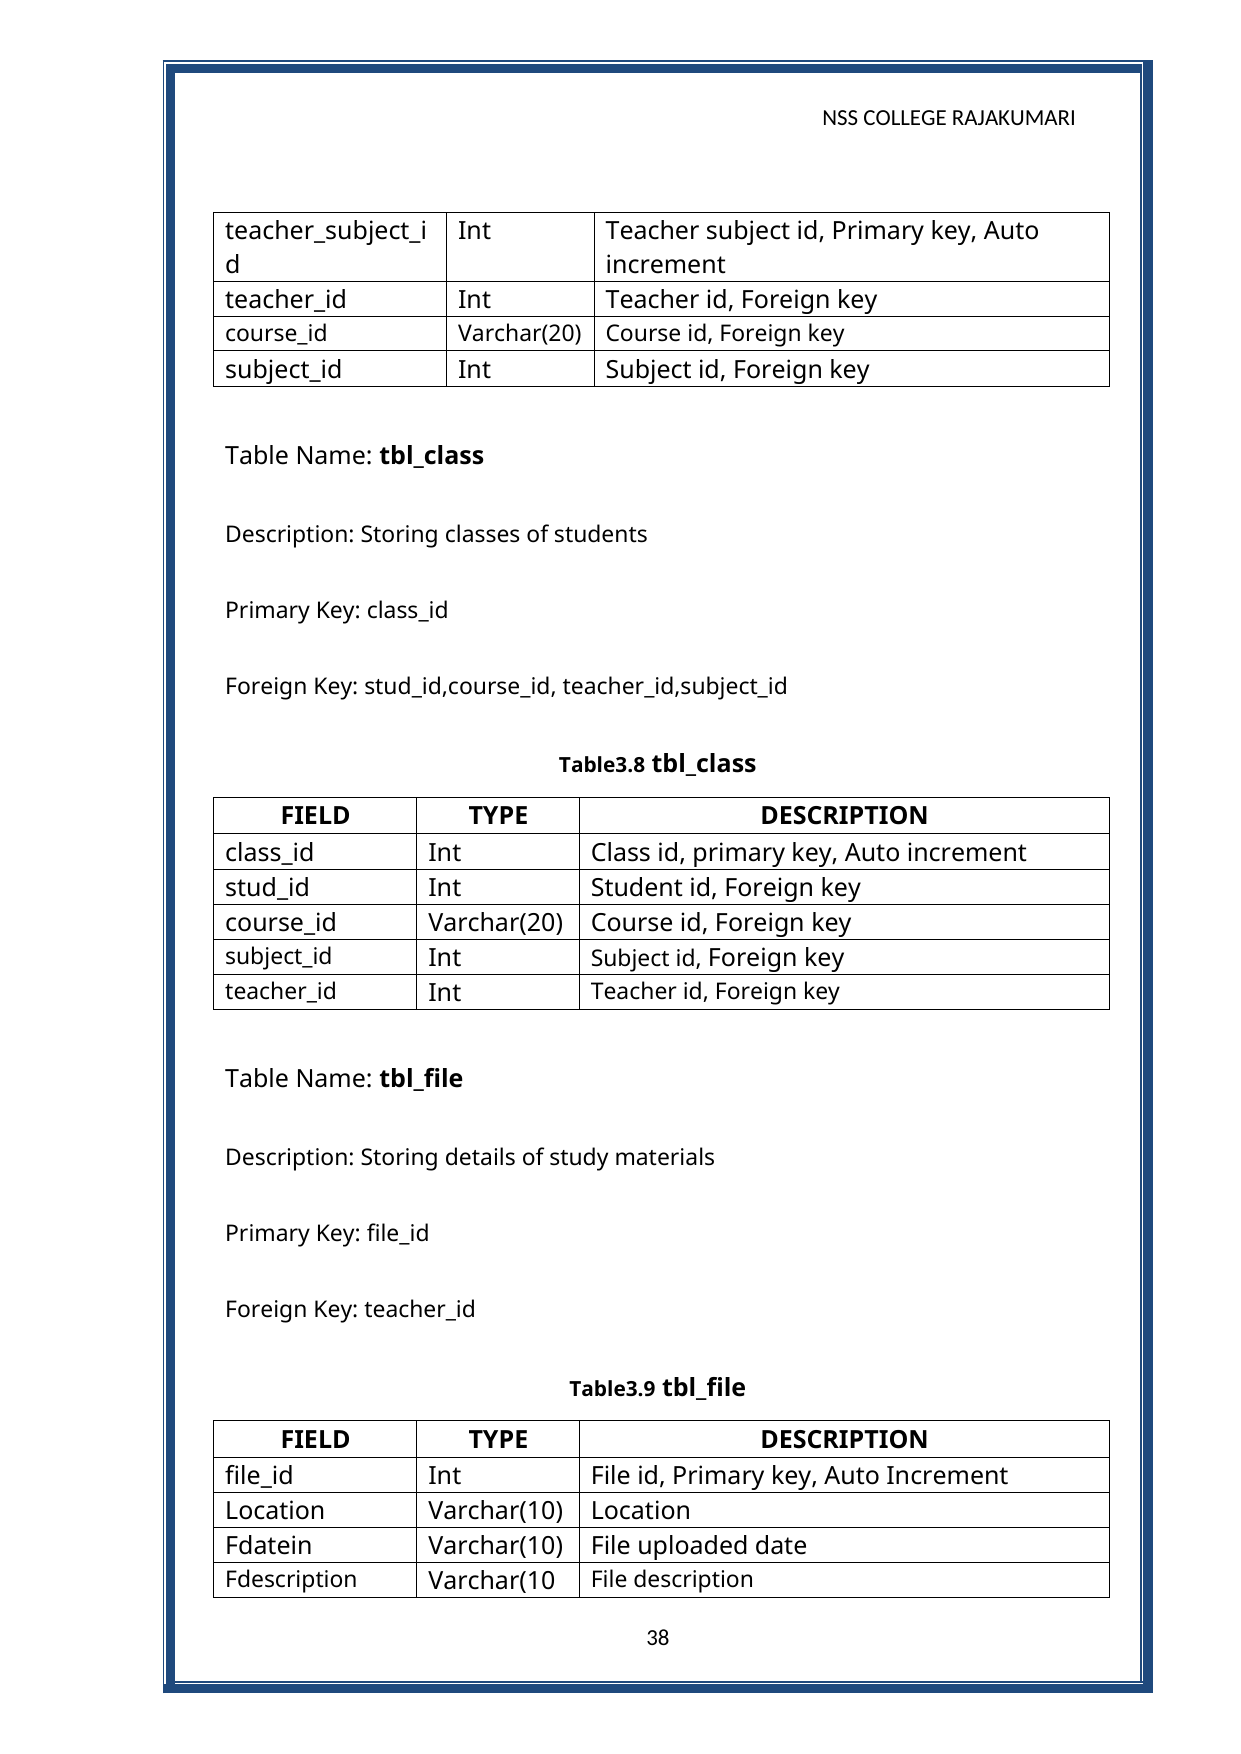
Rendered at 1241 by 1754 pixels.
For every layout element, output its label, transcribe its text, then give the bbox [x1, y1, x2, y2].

table_cell Class id, primary key, Auto increment [580, 834, 1109, 868]
table_cell Int [417, 975, 579, 1009]
table_cell course_id [214, 905, 416, 939]
text Primary Key: file_id [225, 1217, 1090, 1248]
table_header TYPE [417, 798, 579, 833]
text Description: Storing details of study materials [225, 1141, 1090, 1172]
table_cell Location [214, 1493, 416, 1527]
table_cell Int [447, 213, 594, 281]
table_cell Varchar(100) [417, 1563, 579, 1597]
table_cell Int [417, 1458, 579, 1492]
table_cell Course id, Foreign key [580, 905, 1109, 939]
table_header TYPE [417, 1421, 579, 1457]
table_cell Teacher subject id, Primary key, Auto increment [595, 213, 1109, 281]
text Table3.8 tbl_class [225, 746, 1090, 780]
table_cell subject_id [214, 940, 416, 974]
table_cell File uploaded date [580, 1528, 1109, 1562]
table_header FIELD [214, 798, 416, 833]
table_cell course_id [214, 317, 446, 350]
text Description: Storing classes of students [225, 518, 1090, 549]
table_cell Fdatein [214, 1528, 416, 1562]
table_header DESCRIPTION [580, 1421, 1109, 1457]
table_cell teacher_subject_id [214, 213, 446, 281]
table_cell Int [417, 940, 579, 974]
table_cell File id, Primary key, Auto Increment [580, 1458, 1109, 1492]
table_header DESCRIPTION [580, 798, 1109, 833]
table_cell file_id [214, 1458, 416, 1492]
table_cell Student id, Foreign key [580, 870, 1109, 903]
table_cell Subject id, Foreign key [580, 940, 1109, 974]
table_cell class_id [214, 834, 416, 868]
table_cell Teacher id, Foreign key [595, 282, 1109, 316]
text Table3.9 tbl_file [225, 1369, 1090, 1403]
table_cell stud_id [214, 870, 416, 903]
table_cell teacher_id [214, 282, 446, 316]
table_cell Location [580, 1493, 1109, 1527]
table_cell Subject id, Foreign key [595, 351, 1109, 386]
table_cell Varchar(20) [447, 317, 594, 350]
table_cell Int [447, 282, 594, 316]
text Foreign Key: stud_id,course_id, teacher_id,subject_id [225, 670, 1090, 701]
table_header FIELD [214, 1421, 416, 1457]
table_cell Int [447, 351, 594, 386]
table_cell Course id, Foreign key [595, 317, 1109, 350]
table_cell Fdescription [214, 1563, 416, 1597]
table_cell Varchar(10) [417, 1493, 579, 1527]
text Table Name: tbl_class [225, 438, 1090, 472]
table_cell Varchar(20) [417, 905, 579, 939]
table_cell subject_id [214, 351, 446, 386]
table_cell File description [580, 1563, 1109, 1597]
text Primary Key: class_id [225, 594, 1090, 625]
table_cell teacher_id [214, 975, 416, 1009]
text Foreign Key: teacher_id [225, 1293, 1090, 1324]
table_cell Int [417, 870, 579, 903]
table_cell Varchar(10) [417, 1528, 579, 1562]
table_cell Teacher id, Foreign key [580, 975, 1109, 1009]
table_cell Int [417, 834, 579, 868]
text Table Name: tbl_file [225, 1061, 1090, 1095]
